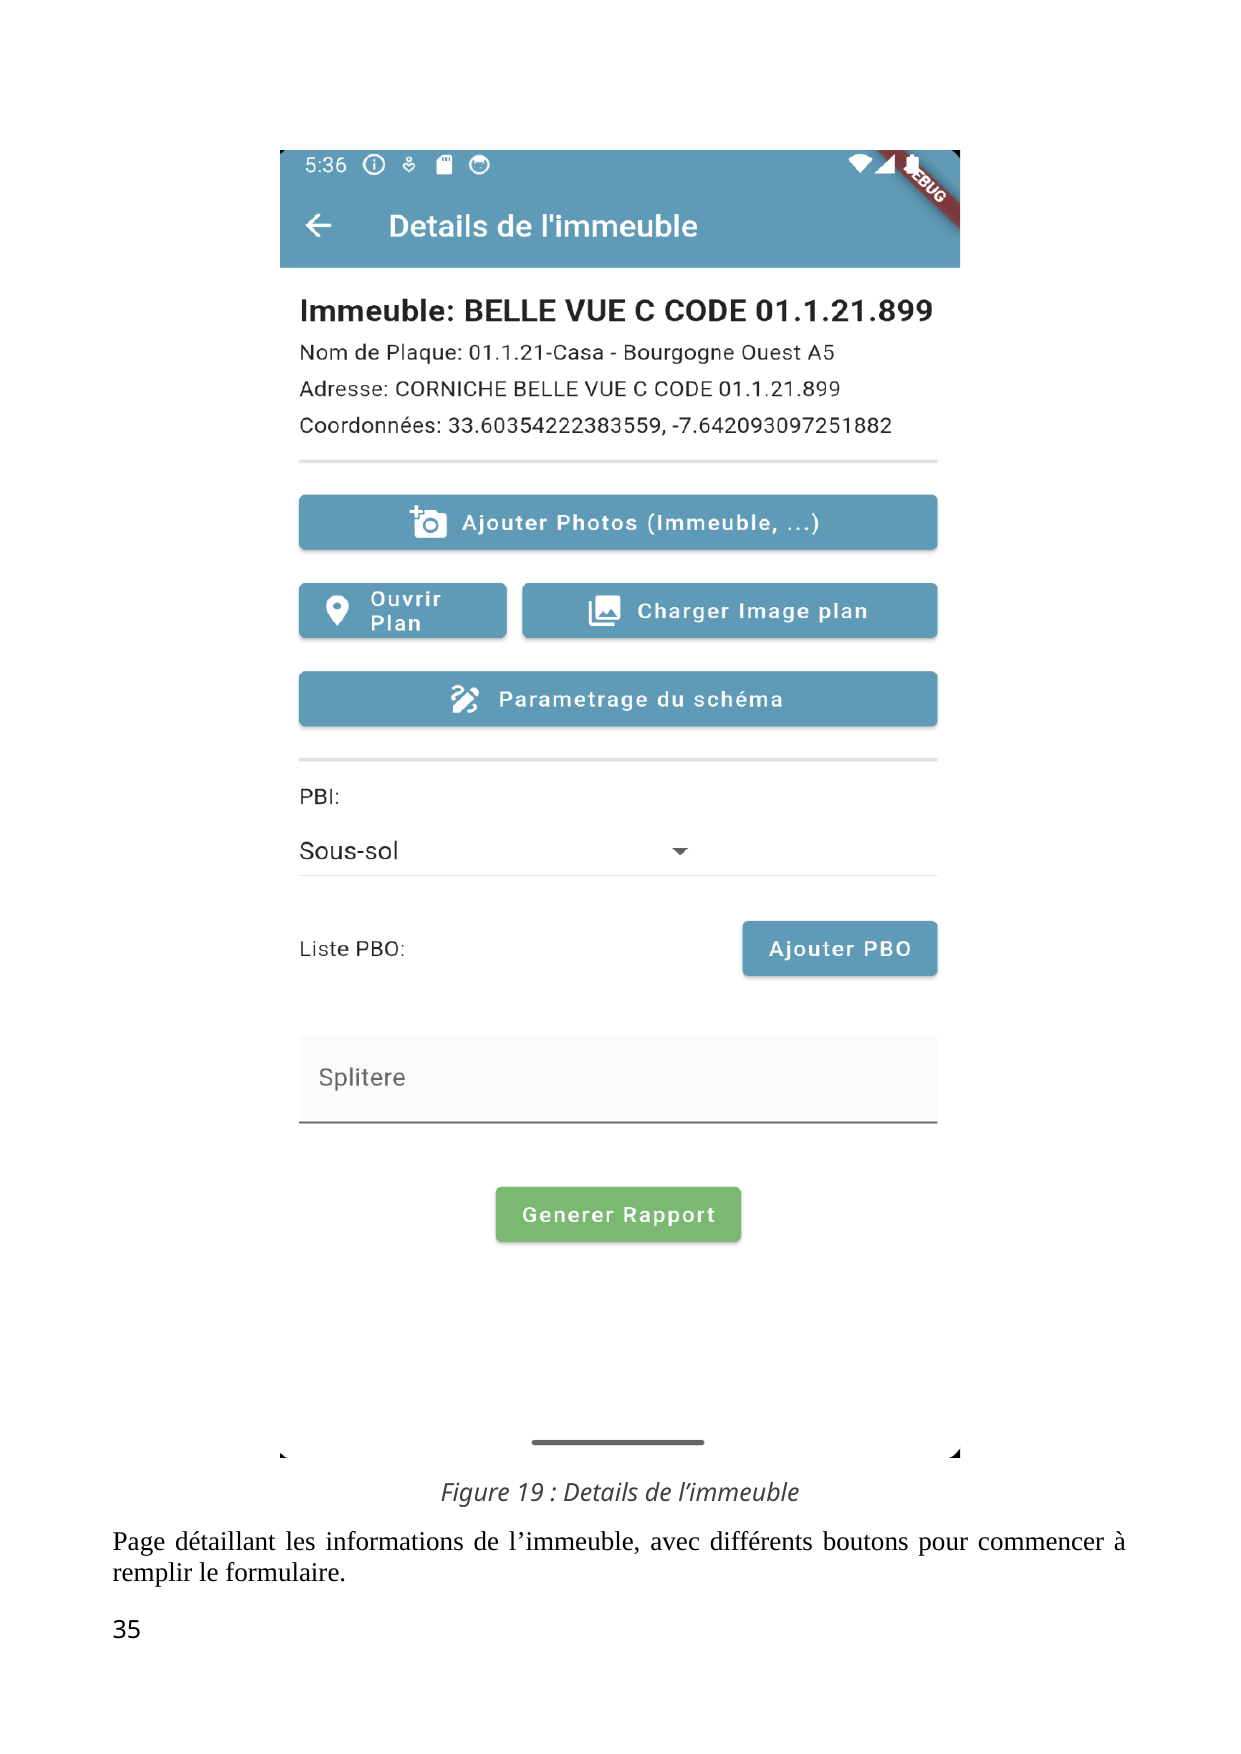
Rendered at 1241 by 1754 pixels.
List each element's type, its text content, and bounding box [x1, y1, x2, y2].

picture [280, 150, 961, 1458]
text Page détaillant les informations de l’immeuble, avec différents boutons pour commencer à remplir le formulaire. [112, 1525, 1128, 1588]
text Figure 19 : Details de l’immeuble [112, 1475, 1128, 1509]
